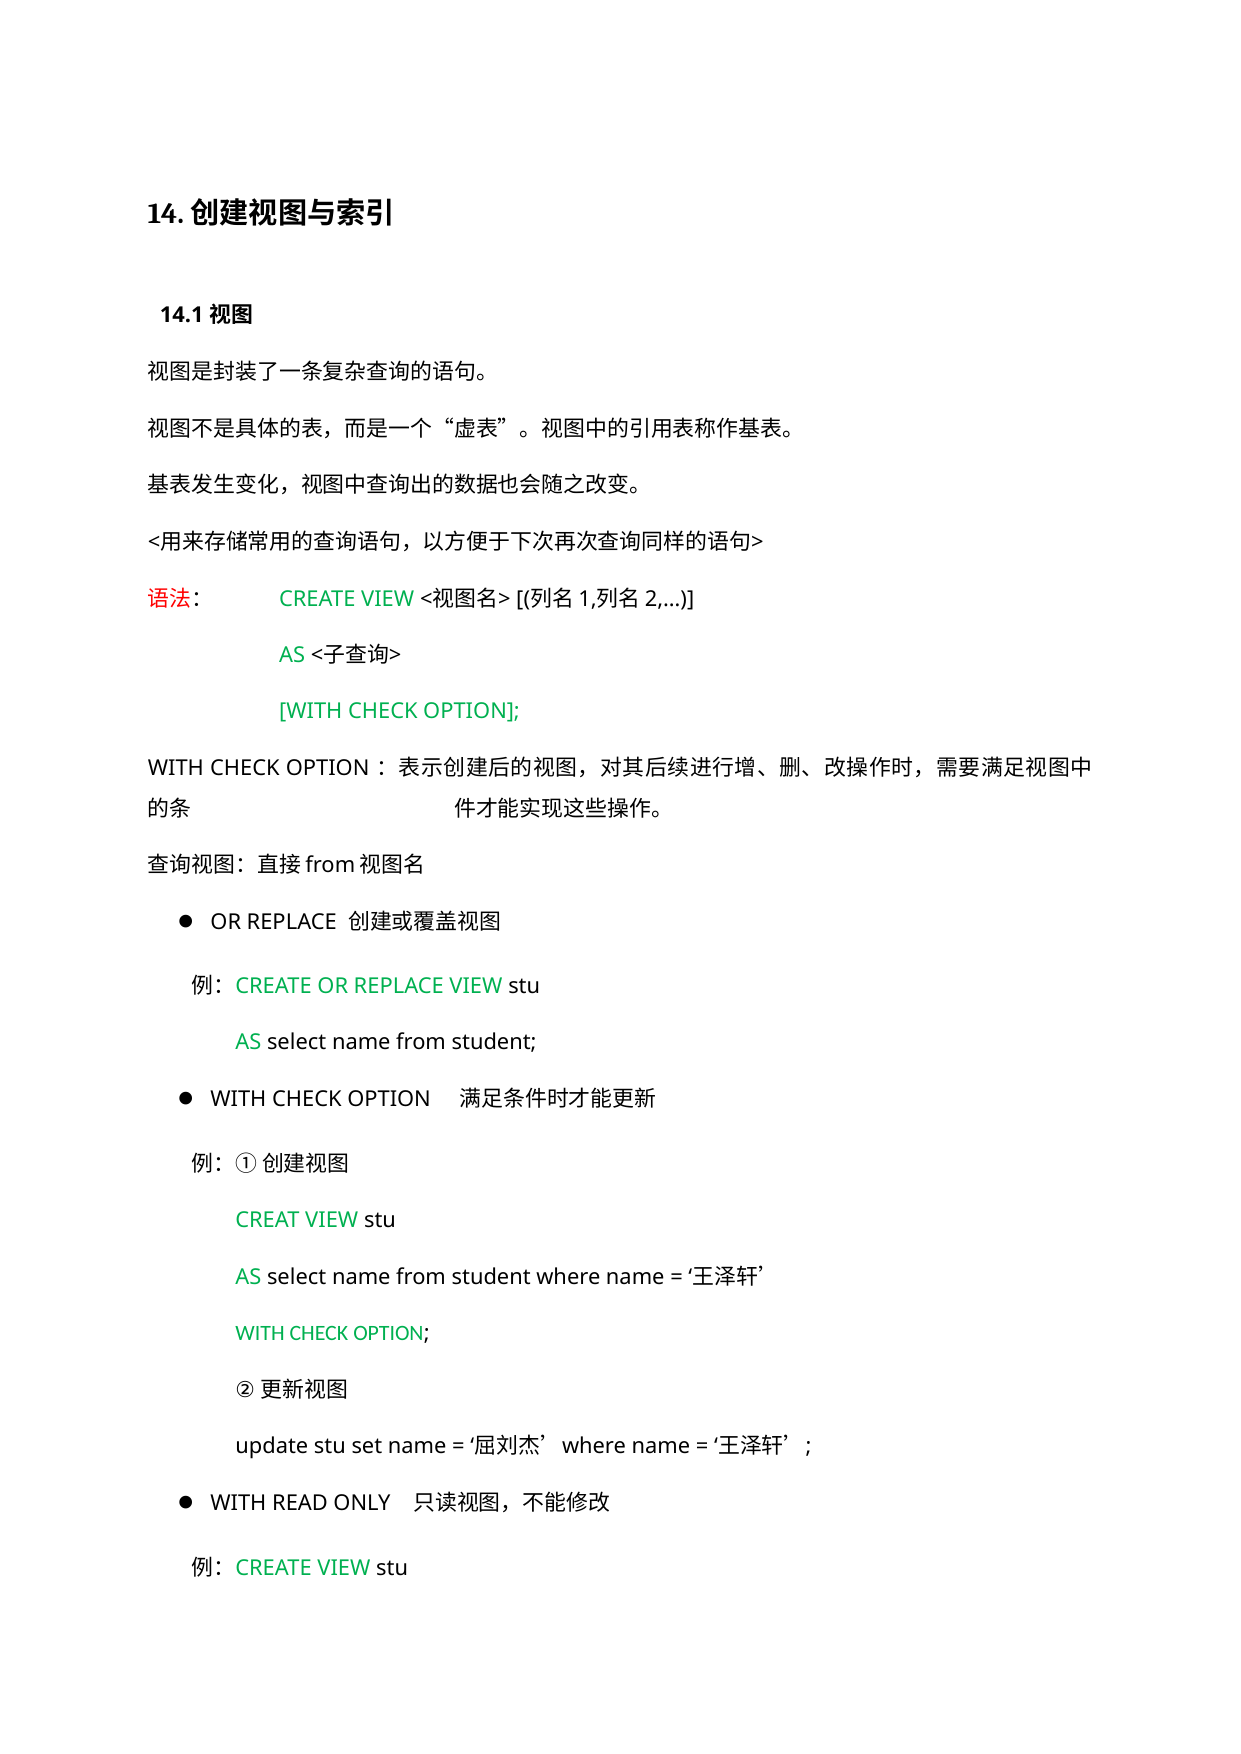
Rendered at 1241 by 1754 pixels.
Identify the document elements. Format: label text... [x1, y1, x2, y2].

text 例：① 创建视图 [148, 1146, 1092, 1178]
text 例：CREATE VIEW stu [148, 1549, 1092, 1582]
text WITH CHECK OPTION ：表示创建后的视图，对其后续进行增、删、改操作时，需要满足视图中的条 件才能实现这些操作。 [148, 750, 1092, 823]
text AS <子查询> [148, 637, 1092, 669]
text CREAT VIEW stu [148, 1202, 1092, 1235]
text WITH CHECK OPTION; [148, 1315, 1092, 1348]
text 语法： CREATE VIEW <视图名> [(列名1,列名2,…)] [148, 580, 1092, 613]
text [WITH CHECK OPTION]; [148, 693, 1092, 726]
text 例：CREATE OR REPLACE VIEW stu [148, 968, 1092, 1001]
list WITH READ ONLY 只读视图，不能修改 [177, 1484, 1092, 1517]
text <用来存储常用的查询语句，以方便于下次再次查询同样的语句> [148, 523, 1092, 556]
text AS select name from student; [148, 1025, 1092, 1057]
list 创建视图与索引 [148, 178, 1092, 243]
text AS select name from student where name = ‘王泽轩’ [148, 1258, 1092, 1291]
list 视图 [159, 297, 1092, 329]
text 基表发生变化，视图中查询出的数据也会随之改变。 [148, 467, 1092, 499]
list WITH CHECK OPTION 满足条件时才能更新 [177, 1081, 1092, 1113]
text update stu set name = ‘屈刘杰’where name = ‘王泽轩’; [148, 1428, 1092, 1460]
text ② 更新视图 [148, 1371, 1092, 1404]
text 查询视图：直接from视图名 [148, 847, 1092, 879]
list OR REPLACE 创建或覆盖视图 [177, 904, 1092, 936]
text 视图是封装了一条复杂查询的语句。 [148, 353, 1092, 386]
text 视图不是具体的表，而是一个“虚表”。视图中的引用表称作基表。 [148, 410, 1092, 443]
